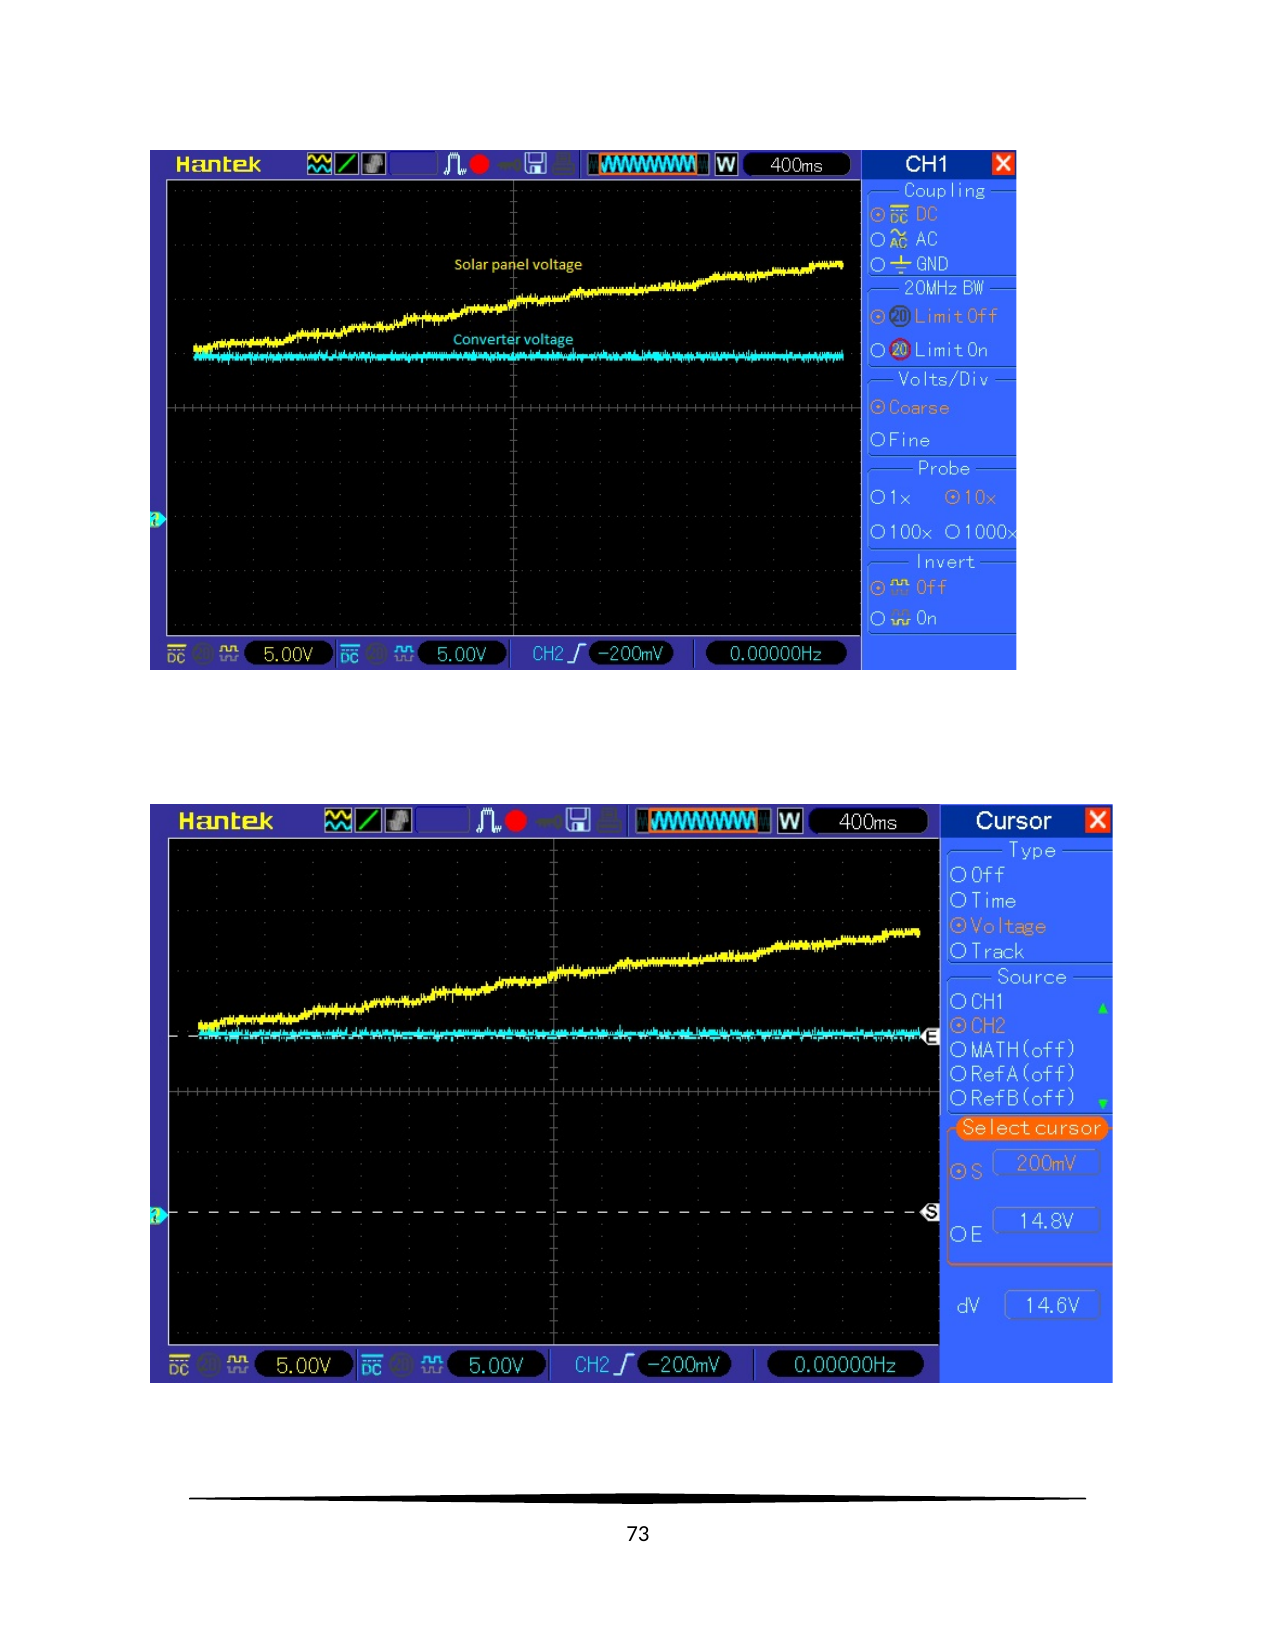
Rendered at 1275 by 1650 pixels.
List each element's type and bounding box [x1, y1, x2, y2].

picture [150, 804, 1113, 1383]
picture [150, 150, 1017, 670]
